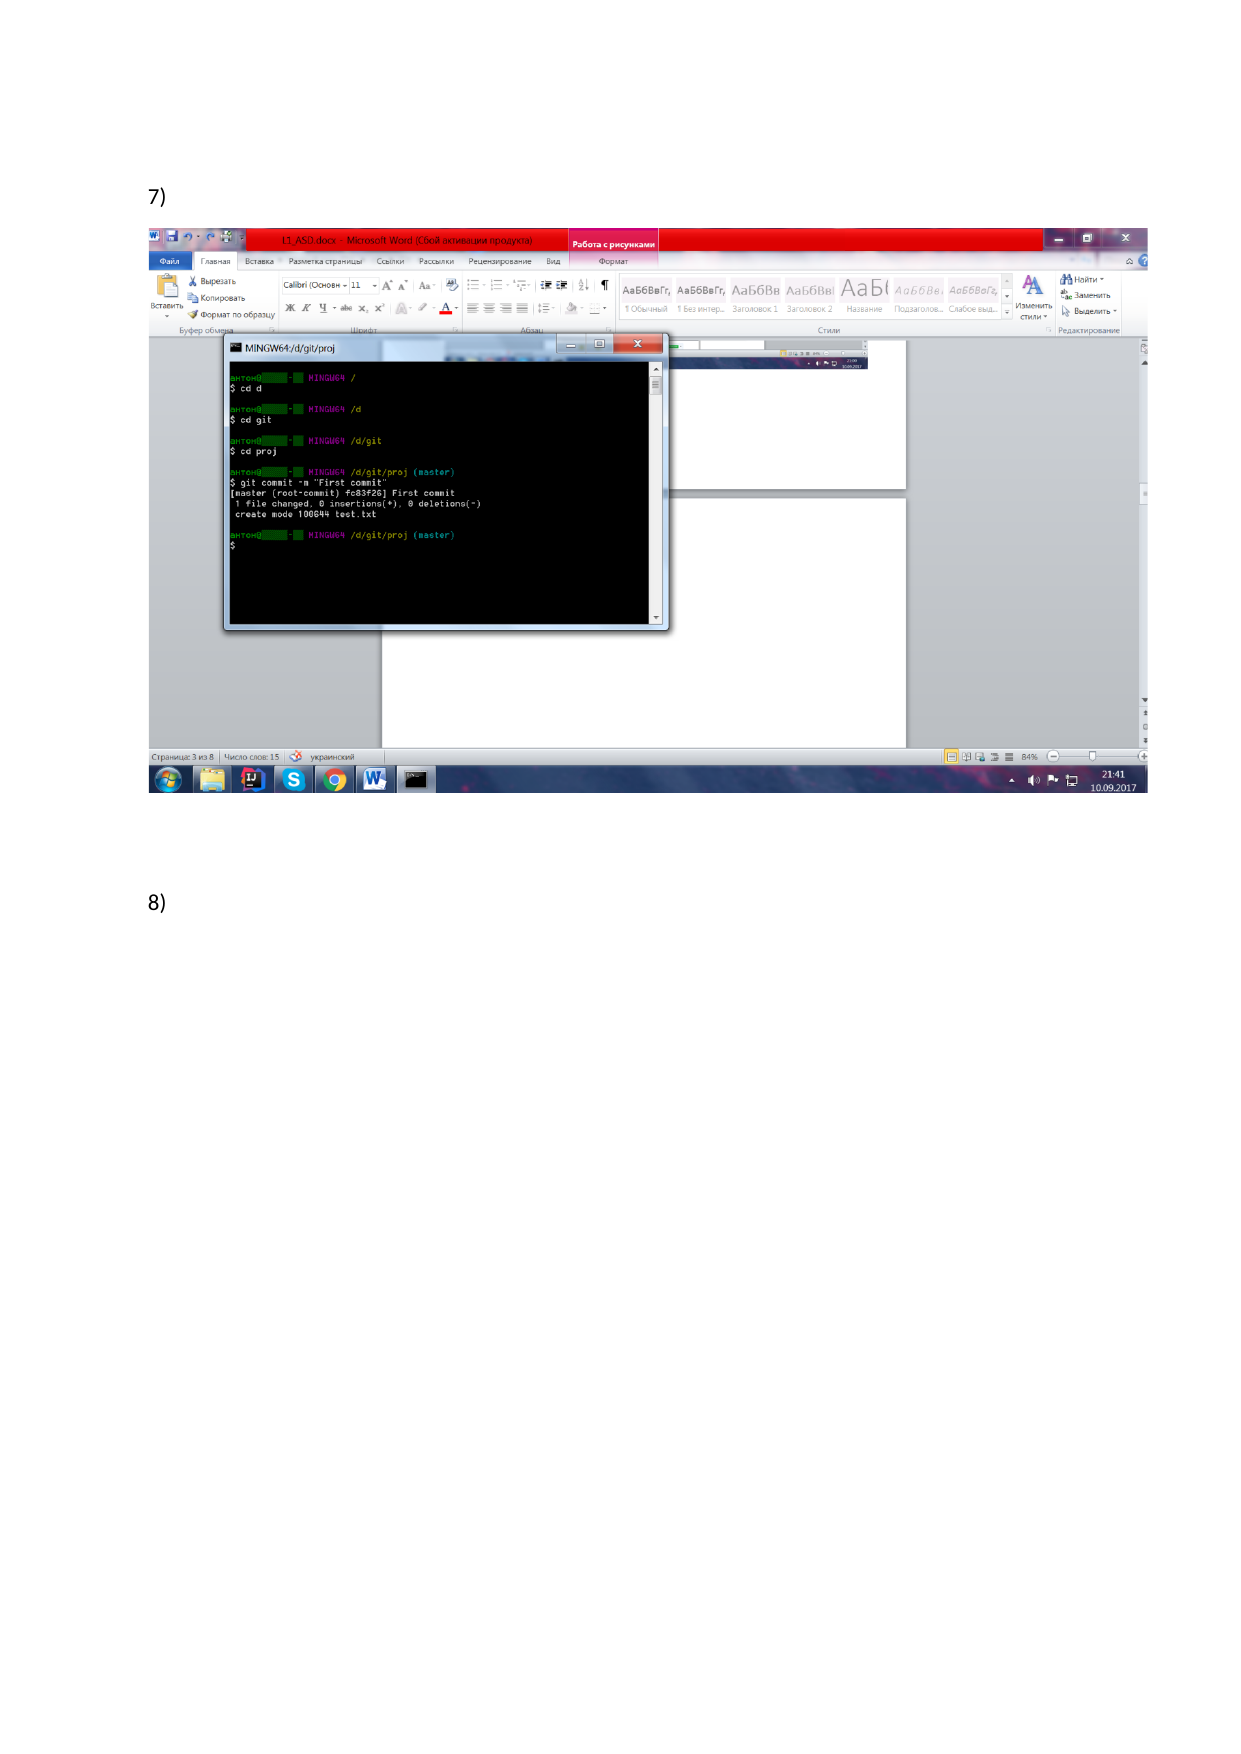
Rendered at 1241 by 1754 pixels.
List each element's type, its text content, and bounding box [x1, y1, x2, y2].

text 7) [148, 182, 1152, 210]
text 8) [148, 888, 1152, 916]
picture [289, 773, 299, 786]
picture [147, 228, 1146, 791]
